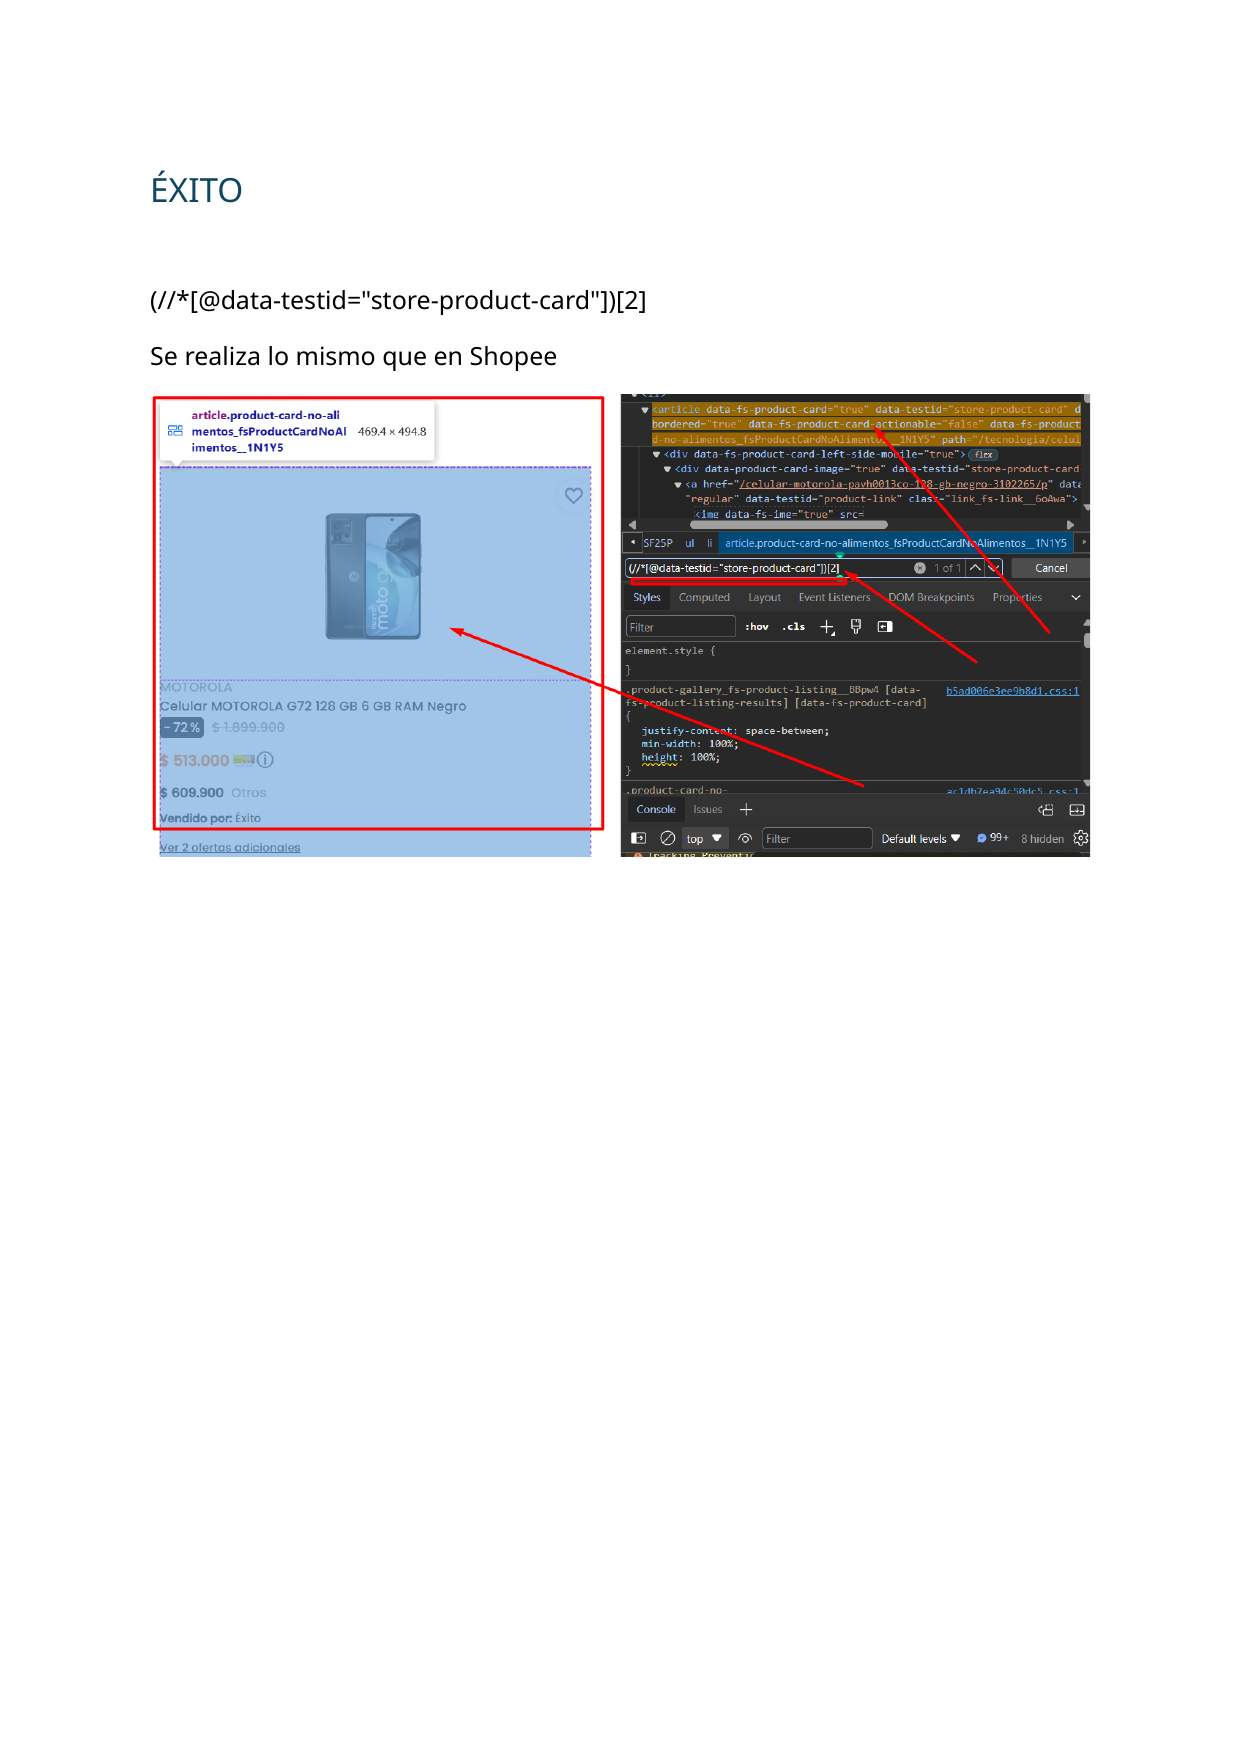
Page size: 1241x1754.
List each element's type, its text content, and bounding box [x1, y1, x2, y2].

text (//*[@data-testid="store-product-card"])[2] [150, 283, 1090, 317]
text Se realiza lo mismo que en Shopee [150, 339, 1090, 373]
subtitle ÉXITO [150, 167, 1090, 212]
picture [150, 394, 1091, 857]
